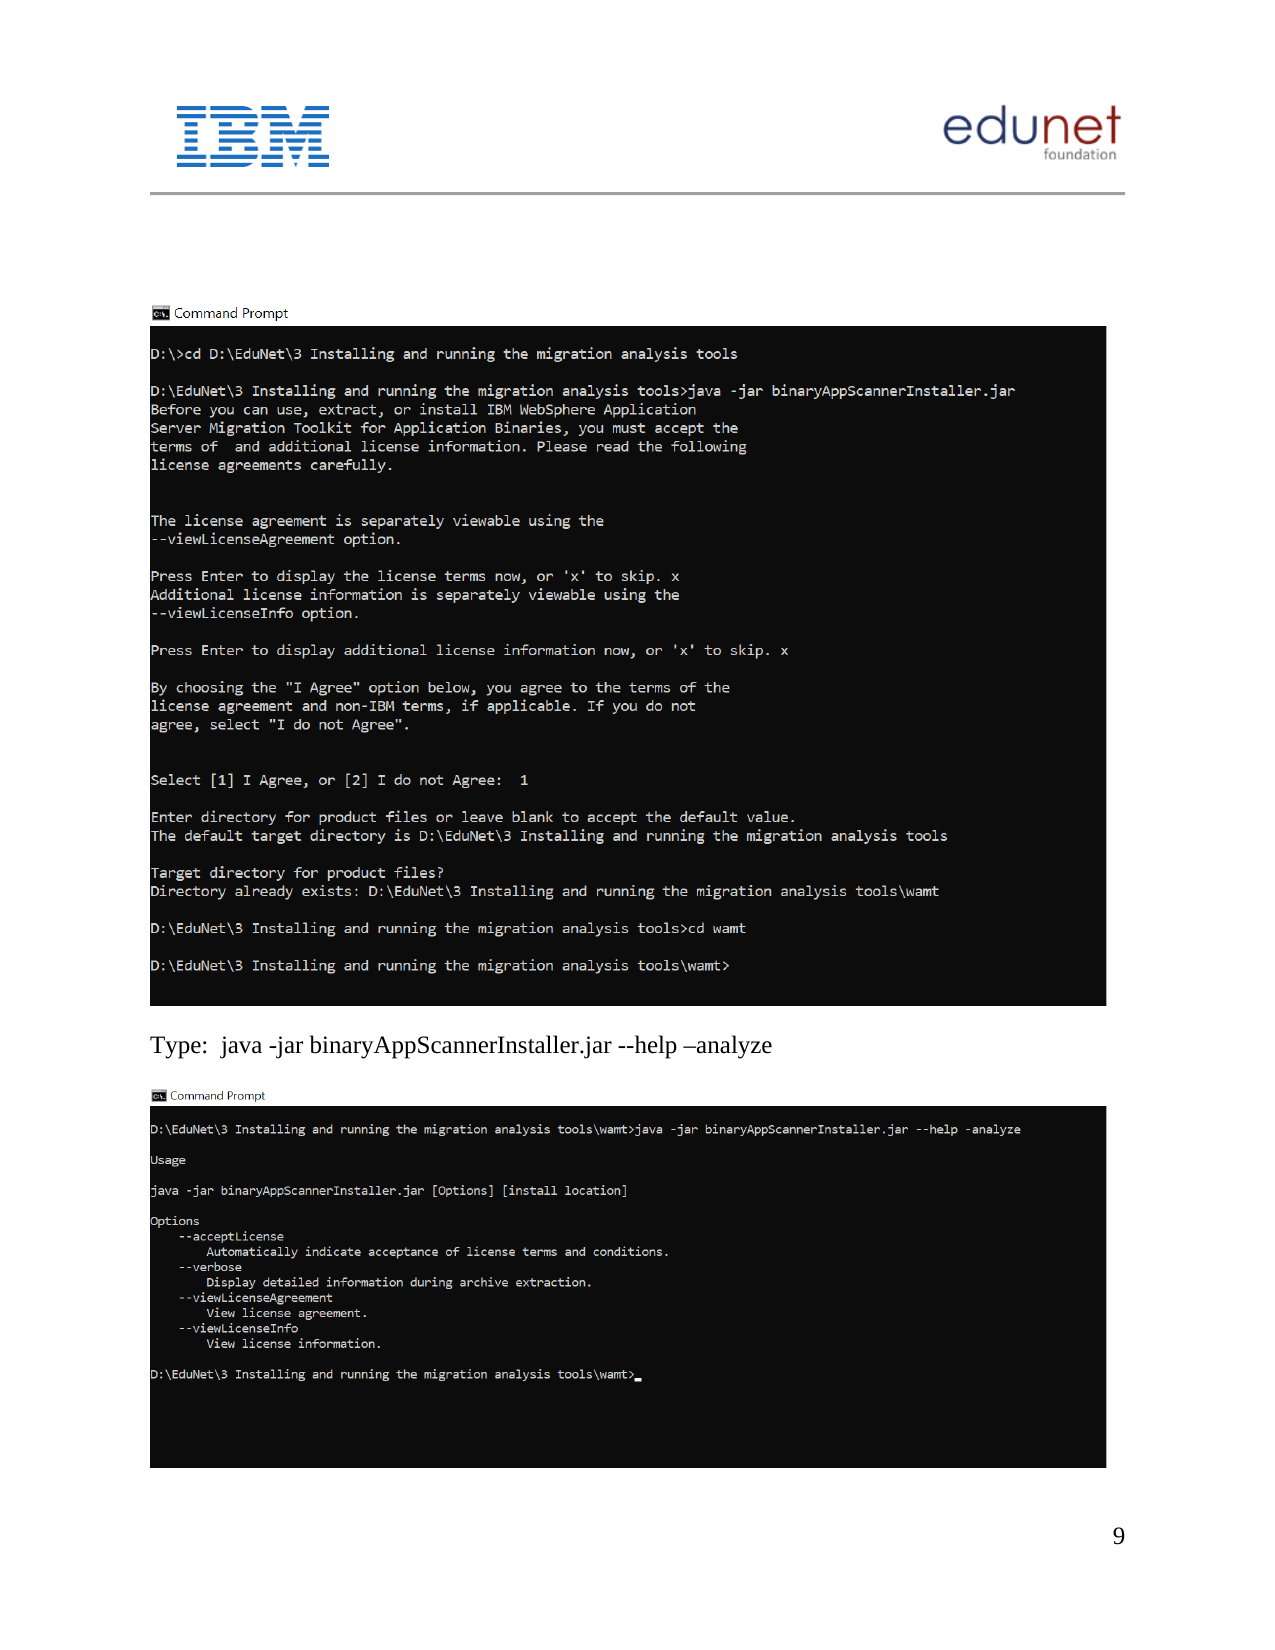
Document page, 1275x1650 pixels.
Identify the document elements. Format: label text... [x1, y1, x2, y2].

picture [150, 299, 1107, 1006]
text Type: java -jar binaryAppScannerInstaller.jar --help –analyze [150, 1030, 1125, 1059]
picture [150, 1084, 1107, 1468]
picture [176, 106, 329, 167]
picture [941, 95, 1125, 167]
